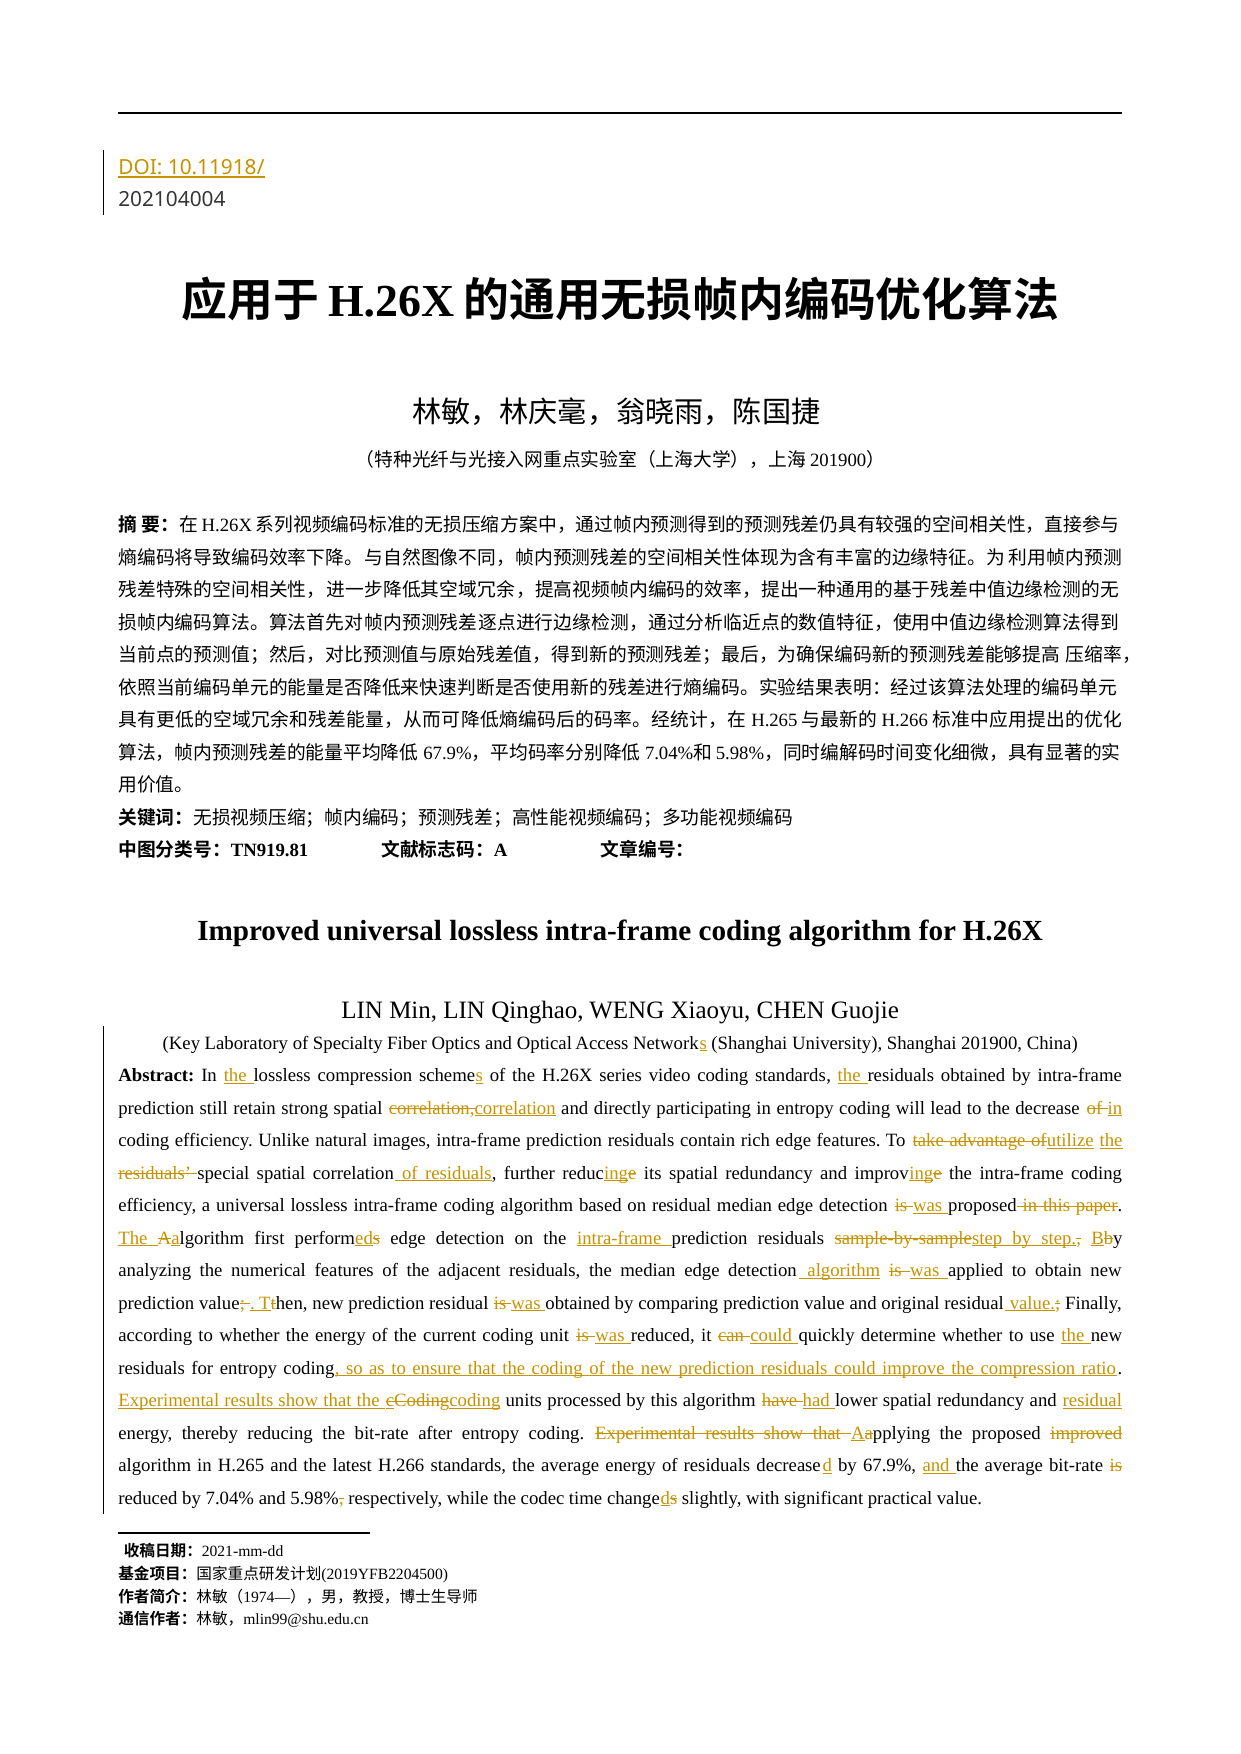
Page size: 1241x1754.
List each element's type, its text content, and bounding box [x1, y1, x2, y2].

text (Key Laboratory of Specialty Fiber Optics and Optical Access Network (Shanghai University), Shanghai 201900, China) [118, 1026, 1122, 1059]
text Abstract: In lossless compression scheme of the H.26X series video coding standards, residuals obtained by intra-frame prediction still retain strong spatial and directly participating in entropy coding will lead to the decrease coding efficiency. Unlike natural images, intra-frame prediction residuals contain rich edge features. To special spatial correlation, further reduc its spatial redundancy and improv the intra-frame coding efficiency, a universal lossless intra-frame coding algorithm based on residual median edge detection proposed. lgorithm first perform edge detection on the prediction residuals y analyzing the numerical features of the adjacent residuals, the median edge detection applied to obtain new prediction valuehen, new prediction residual obtained by comparing prediction value and original residual Finally, according to whether the energy of the current coding unit reduced, it quickly determine whether to use new residuals for entropy coding. units processed by this algorithm lower spatial redundancy and energy, thereby reducing the bit-rate after entropy coding. pplying the proposed algorithm in H.265 and the latest H.266 standards, the average energy of residuals decrease by 67.9%, the average bit-rate reduced by 7.04% and 5.98% respectively, while the codec time change slightly, with significant practical value. [118, 1059, 1122, 1514]
text Improved universal lossless intra-frame coding algorithm for H.26X [184, 897, 1056, 962]
text 202104004 [118, 150, 1122, 215]
text （特种光纤与光接入网重点实验室（上海大学），上海 201900） [118, 442, 1122, 475]
text 应用于H.26X的通用无损帧内编码优化算法 [118, 247, 1122, 345]
text 关键词：无损视频压缩；帧内编码；预测残差；高性能视频编码；多功能视频编码 [118, 800, 1122, 832]
text 中图分类号：TN919.81 文献标志码：A 文章编号： [118, 832, 1122, 865]
text LIN Min, LIN Qinghao, WENG Xiaoyu, CHEN Guojie [118, 994, 1122, 1026]
text 摘 要：在H.26X系列视频编码标准的无损压缩方案中，通过帧内预测得到的预测残差仍具有较强的空间相关性，直接参与熵编码将导致编码效率下降。与自然图像不同，帧内预测残差的空间相关性体现为含有丰富的边缘特征。为利用帧内预测残差特殊的空间相关性，进一步降低其空域冗余，提高视频帧内编码的效率，提出一种通用的基于残差中值边缘检测的无损帧内编码算法。算法首先对帧内预测残差逐点进行边缘检测，通过分析临近点的数值特征，使用中值边缘检测算法得到当前点的预测值；然后，对比预测值与原始残差值，得到新的预测残差；最后，为确保编码新的预测残差能够提高压缩率，依照当前编码单元的能量是否降低来快速判断是否使用新的残差进行熵编码。实验结果表明：经过该算法处理的编码单元具有更低的空域冗余和残差能量，从而可降低熵编码后的码率。经统计，在H.265与最新的H.266标准中应用提出的优化算法，帧内预测残差的能量平均降低67.9%，平均码率分别降低7.04%和5.98%，同时编解码时间变化细微，具有显著的实用价值。 [118, 507, 1122, 800]
text 林敏，林庆毫，翁晓雨，陈国捷 [118, 377, 1122, 442]
